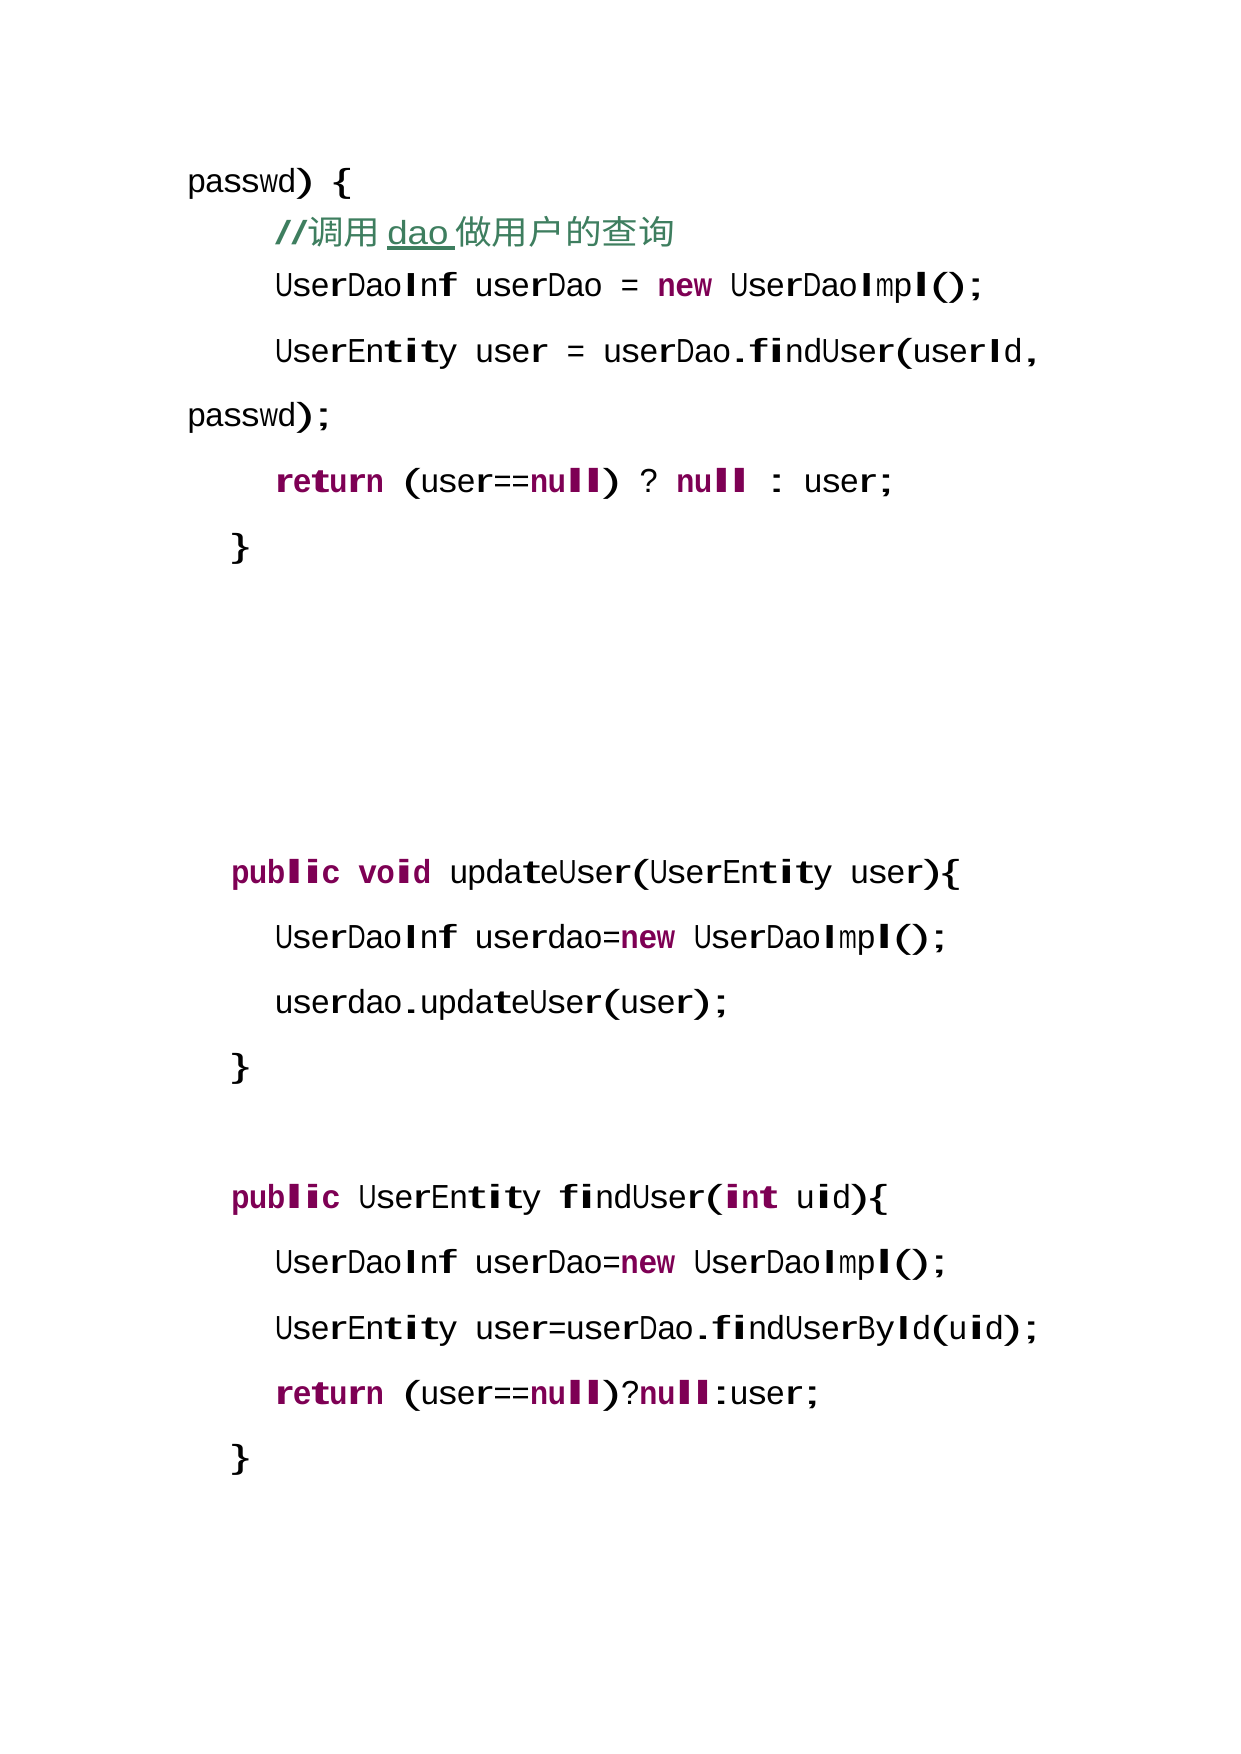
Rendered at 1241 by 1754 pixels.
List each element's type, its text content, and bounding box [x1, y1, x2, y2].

text UserDaoInf userDao = new UserDaoImpl(); UserEntity user = userDao.findUser(userId, [275, 266, 1062, 369]
text public void updateUser(UserEntity user){ UserDaoInf userdao=new UserDaoImpl(); userdao.updateUser(user); [231, 852, 1062, 1021]
text } [231, 1438, 1190, 1476]
text passwd); [187, 396, 1190, 434]
text passwd) { [187, 161, 1190, 199]
text public UserEntity findUser(int uid){ UserDaoInf userDao=new UserDaoImpl(); UserEntity user=userDao.findUserById(uid); return (user==null)?null:user; [231, 1177, 1062, 1412]
text } [231, 1048, 1190, 1085]
text return (user==null) ? null : user; [275, 461, 1190, 499]
text } [231, 526, 1190, 564]
text //调用dao做用户的查询 [275, 208, 1190, 254]
